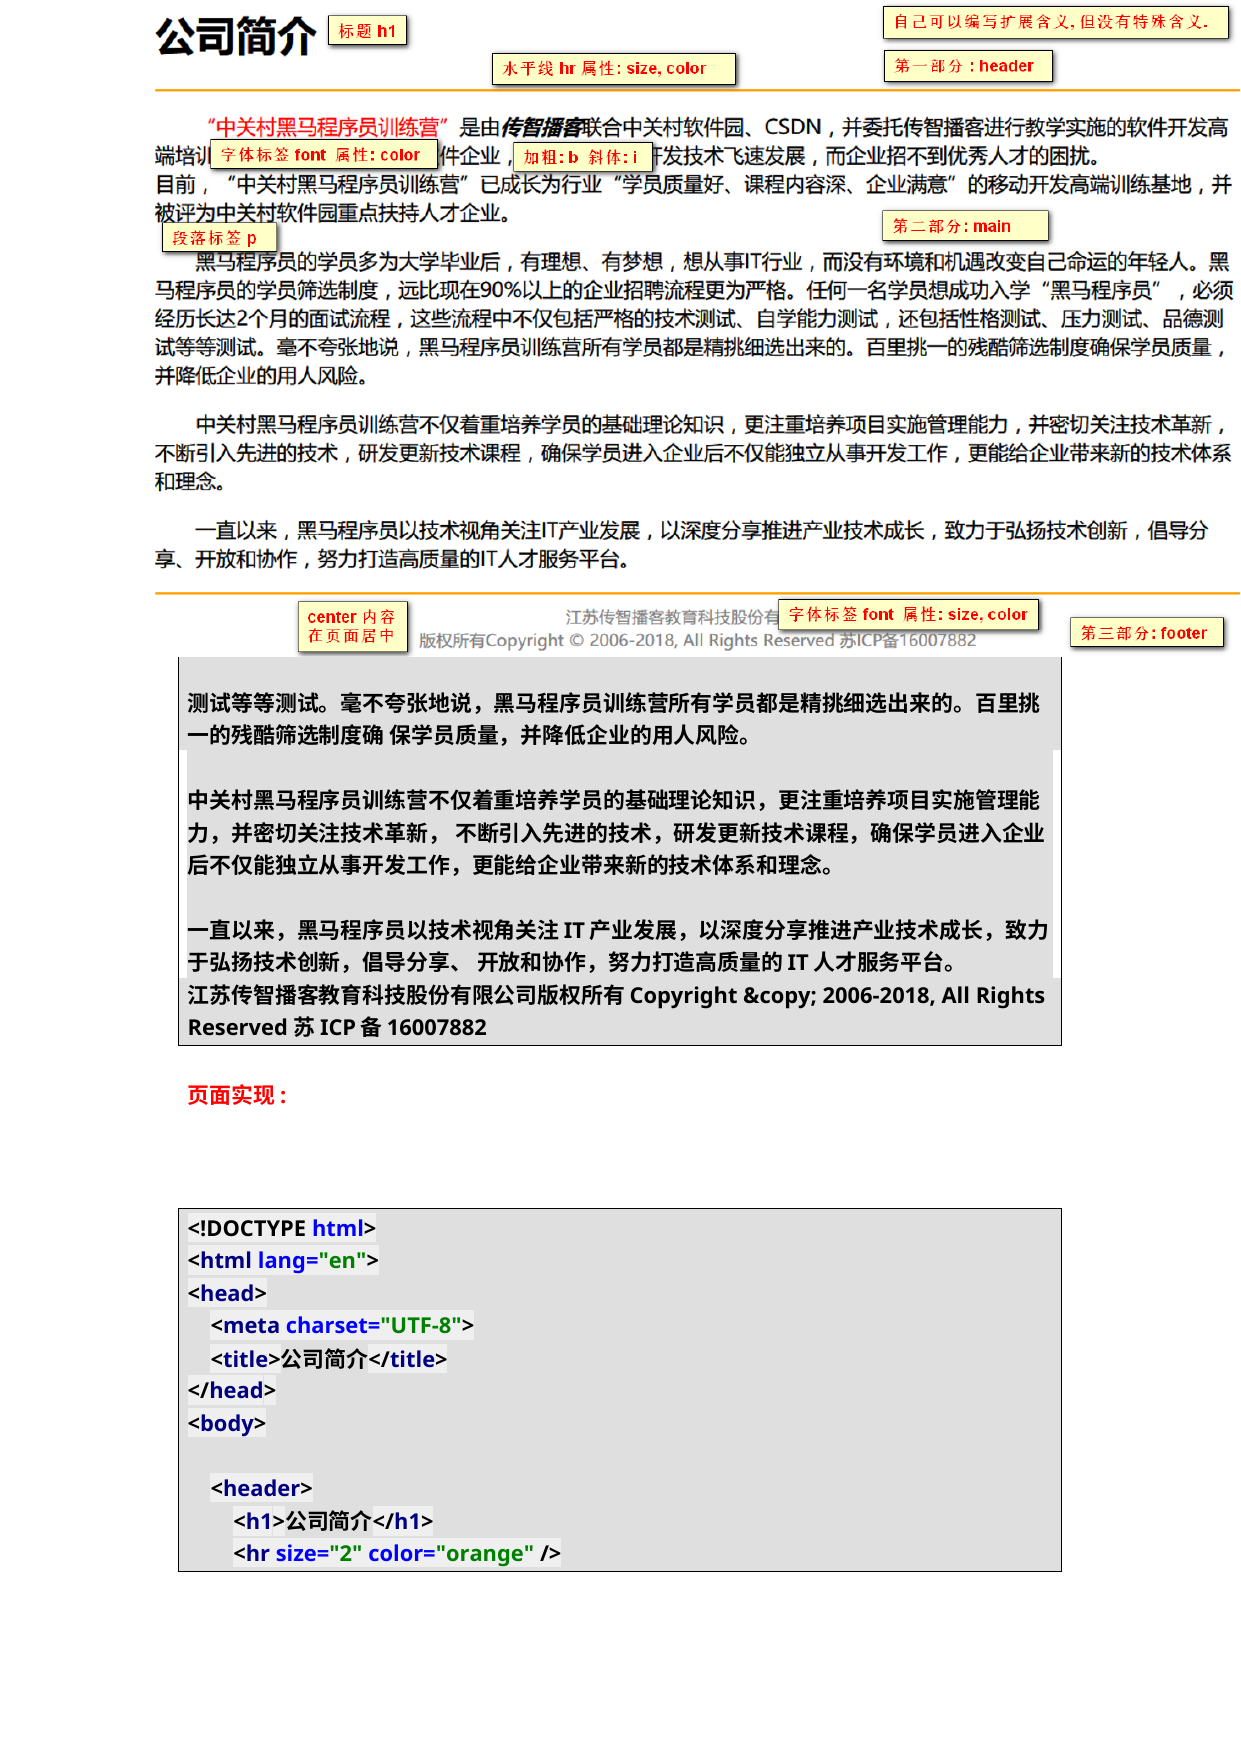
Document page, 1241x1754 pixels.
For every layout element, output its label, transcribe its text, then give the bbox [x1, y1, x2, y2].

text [179, 1209, 1061, 1571]
text 页面实现 : [187, 1078, 1053, 1111]
text 黑马程序员的学员多为大学毕业后，有理想、有梦想，想从事IT行业，而没有环境和机遇改变自己命运的年轻人。 黑马程序员的学员筛选制度，远比现在90%以上的企业招聘流程更为严格。任何一名学员想成功入学“黑马程序员”， 必须经历长达2个月的面试流程，这些流程中不仅包括严格的技术测试、自学能力测试，还包括性格测试、压力测试、 品德测试等等测试。毫不夸张地说，黑马程序员训练营所有学员都是精挑细选出来的。百里挑一的残酷筛选制度确 保学员质量，并降低企业的用人风险。 [179, 657, 1061, 750]
text 江苏传智播客教育科技股份有限公司版权所有Copyright &copy; 2006-2018, All Rights Reserved 苏ICP备16007882 [179, 974, 1061, 1045]
text 一直以来，黑马程序员以技术视角关注IT产业发展，以深度分享推进产业技术成长，致力于弘扬技术创新，倡导分享、 开放和协作，努力打造高质量的IT人才服务平台。 [187, 913, 1053, 974]
picture [150, 0, 1241, 657]
text 中关村黑马程序员训练营不仅着重培养学员的基础理论知识，更注重培养项目实施管理能力，并密切关注技术革新， 不断引入先进的技术，研发更新技术课程，确保学员进入企业后不仅能独立从事开发工作，更能给企业带来新的技术体系和理念。 [187, 783, 1053, 880]
